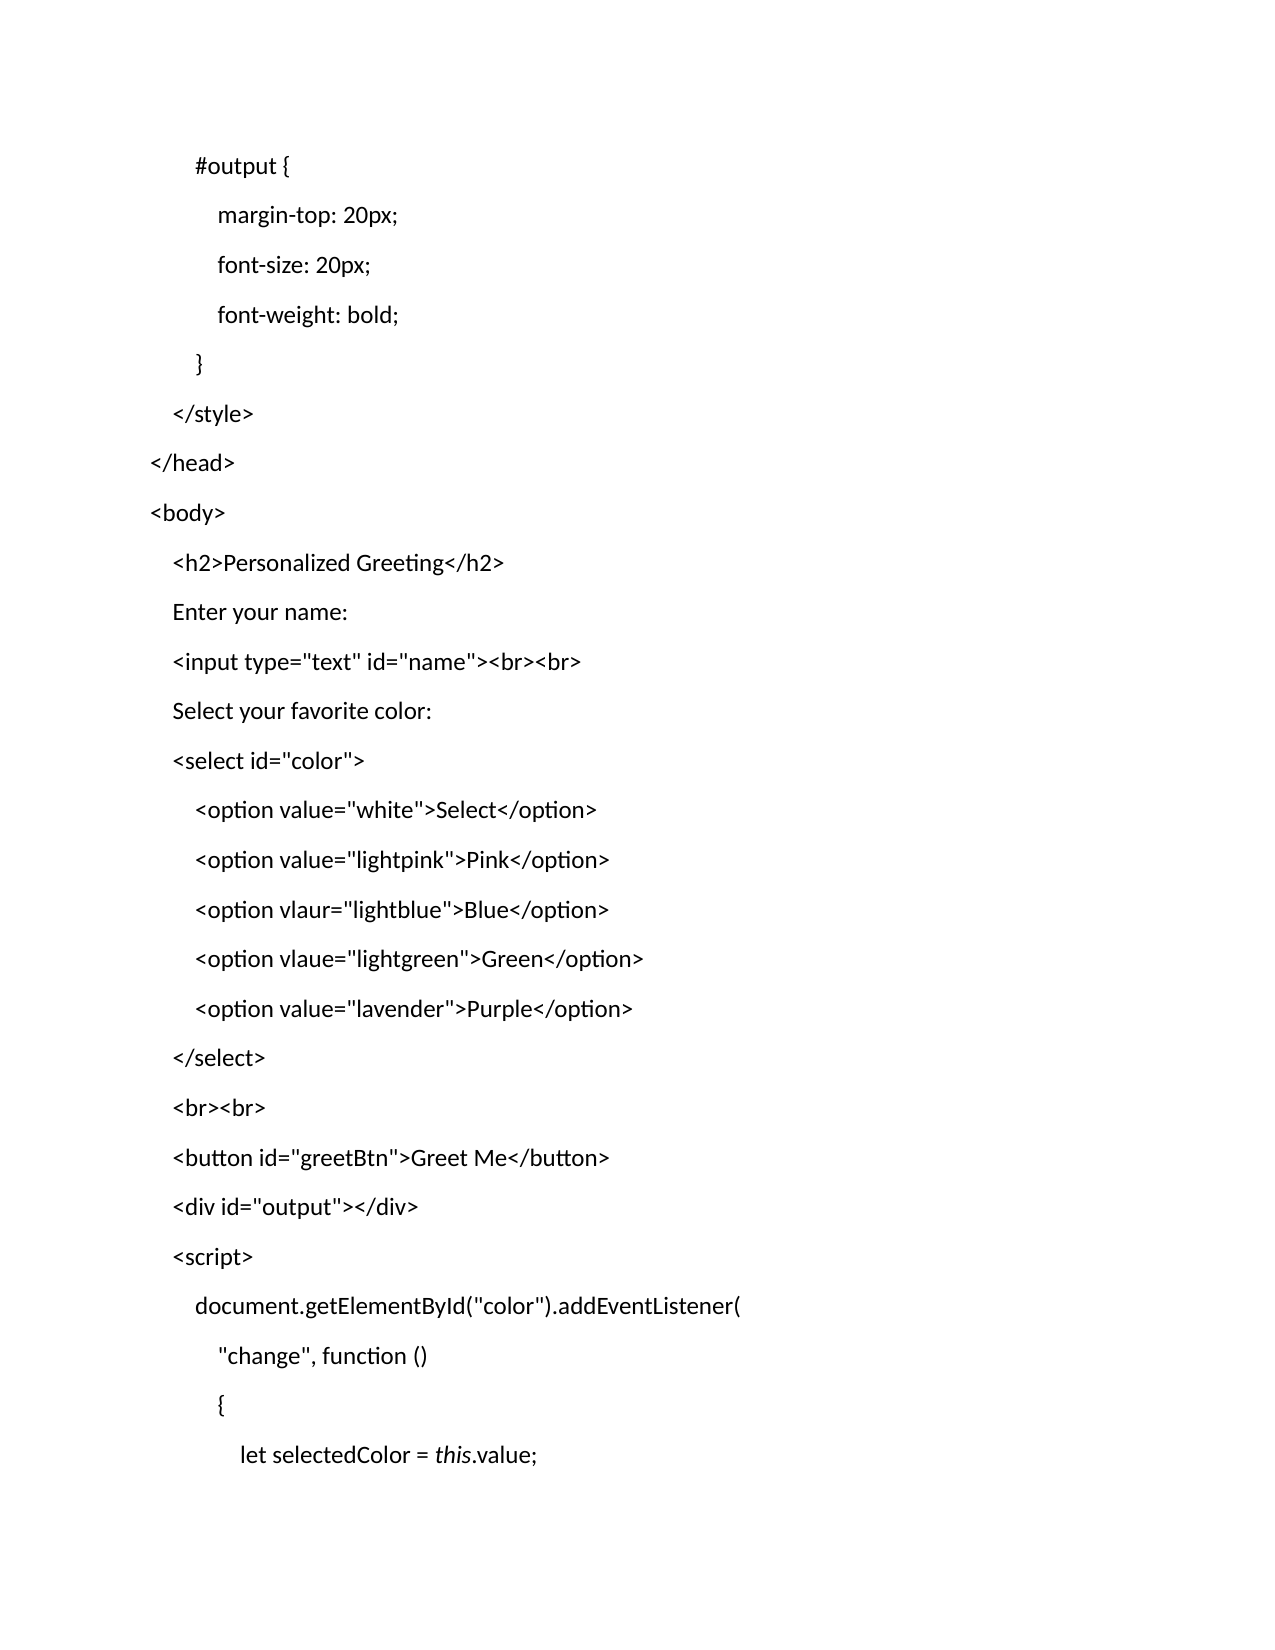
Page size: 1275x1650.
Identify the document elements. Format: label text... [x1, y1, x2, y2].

text <h2>Personalized Greeting</h2> [150, 547, 1125, 577]
text <option value="white">Select</option> [150, 794, 1125, 825]
text <script> [150, 1241, 1125, 1271]
text <option vlaue="lightgreen">Green</option> [150, 943, 1125, 974]
text <input type="text" id="name"><br><br> [150, 646, 1125, 676]
text <div id="output"></div> [150, 1191, 1125, 1222]
text <button id="greetBtn">Greet Me</button> [150, 1142, 1125, 1172]
text </select> [150, 1042, 1125, 1073]
text <body> [150, 497, 1125, 528]
text <option vlaur="lightblue">Blue</option> [150, 894, 1125, 924]
text <select id="color"> [150, 745, 1125, 776]
text { [150, 1389, 1125, 1420]
text <option value="lightpink">Pink</option> [150, 844, 1125, 875]
text "change", function () [150, 1340, 1125, 1371]
text </head> [150, 447, 1125, 478]
text document.getElementById("color").addEventListener( [150, 1290, 1125, 1321]
text </style> [150, 398, 1125, 428]
text #output { [150, 150, 1125, 181]
text font-size: 20px; [150, 249, 1125, 280]
text margin-top: 20px; [150, 199, 1125, 230]
text let selectedColor = this.value; [150, 1439, 1125, 1470]
text <br><br> [150, 1092, 1125, 1123]
text } [150, 348, 1125, 379]
text Enter your name: [150, 596, 1125, 627]
text font-weight: bold; [150, 299, 1125, 329]
text Select your favorite color: [150, 695, 1125, 726]
text <option value="lavender">Purple</option> [150, 993, 1125, 1023]
